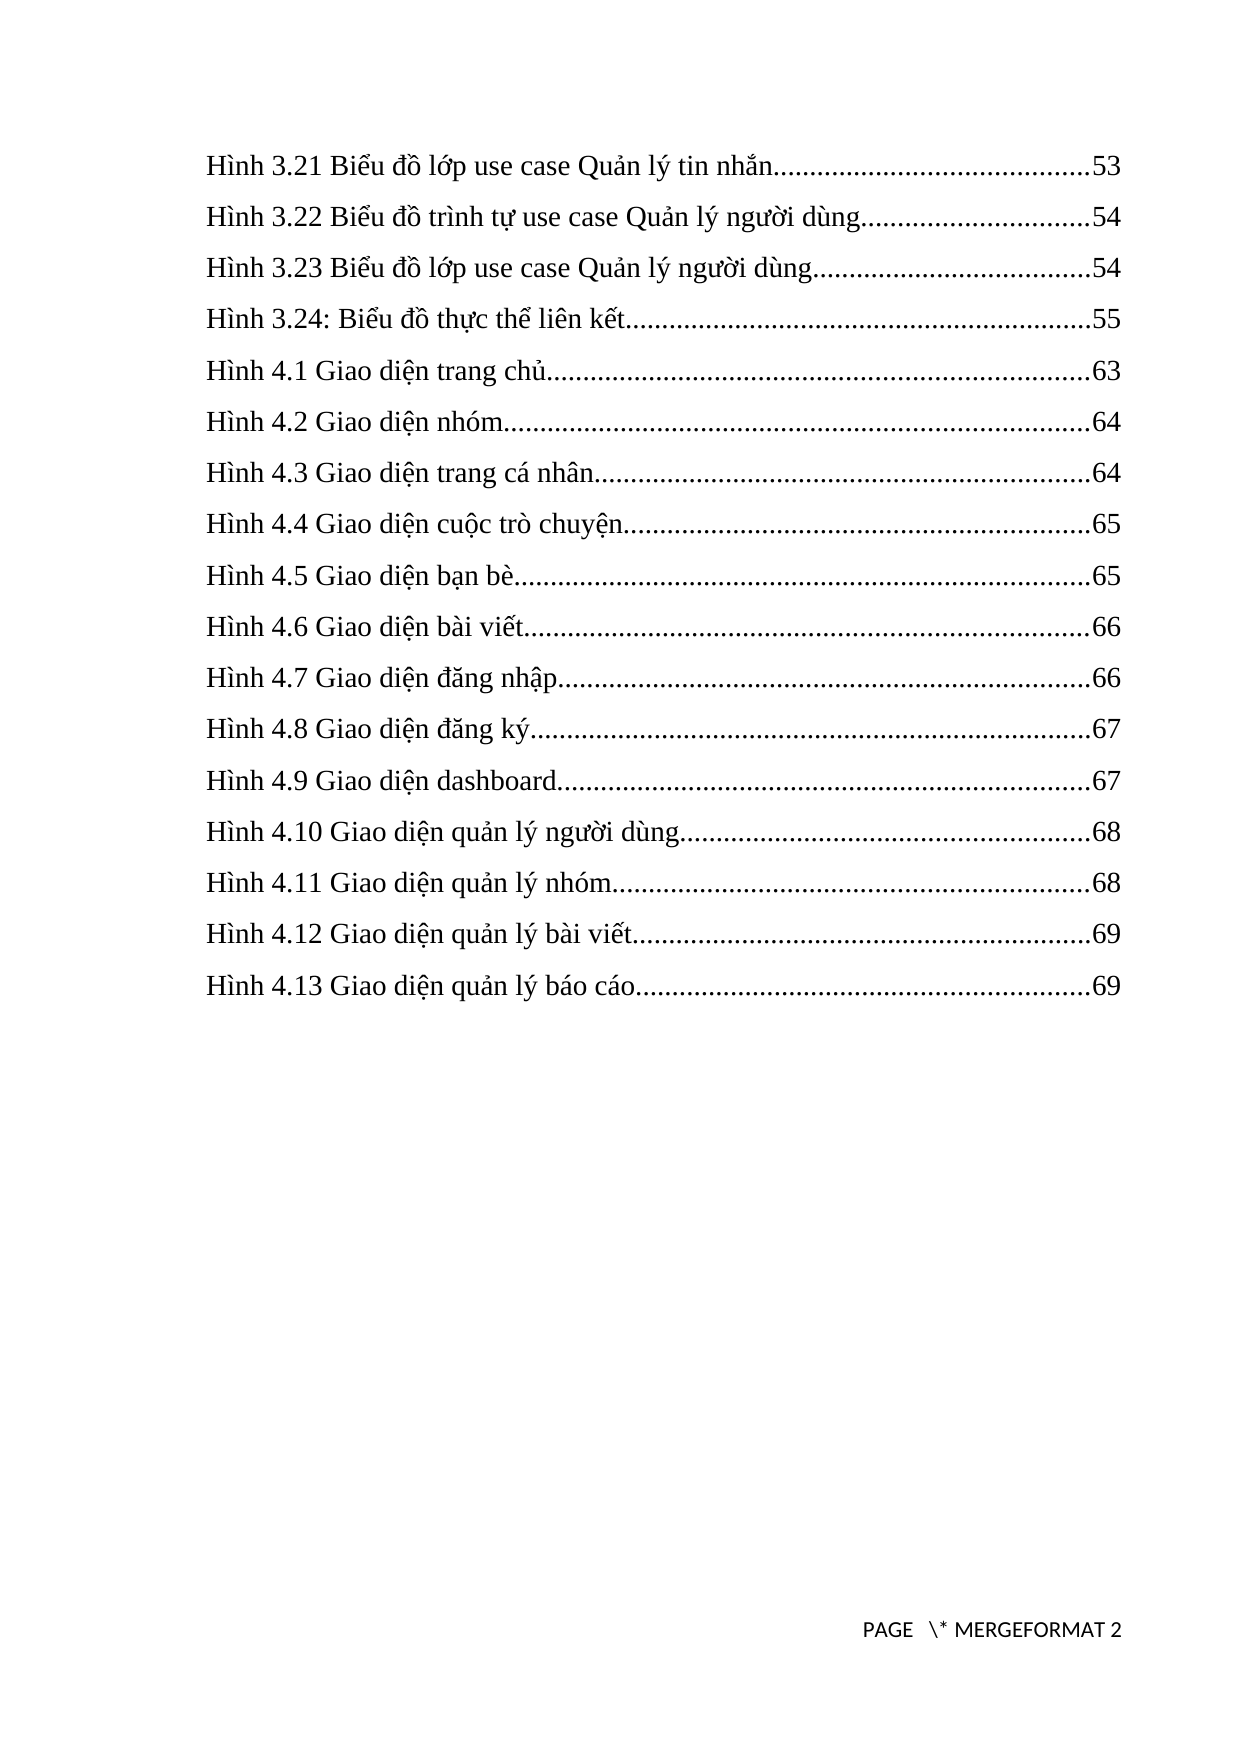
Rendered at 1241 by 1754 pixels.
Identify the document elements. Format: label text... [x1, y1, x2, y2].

text Hình 4.2 Giao diện nhóm 64 [206, 404, 1122, 437]
text Hình 4.4 Giao diện cuộc trò chuyện 65 [206, 506, 1122, 540]
text Hình 3.24: Biểu đồ thực thể liên kết 55 [206, 301, 1122, 335]
text Hình 4.6 Giao diện bài viết 66 [206, 609, 1122, 642]
text Hình 3.21 Biểu đồ lớp use case Quản lý tin nhắn 53 [206, 148, 1122, 181]
text Hình 3.23 Biểu đồ lớp use case Quản lý người dùng 54 [206, 250, 1122, 284]
text Hình 4.11 Giao diện quản lý nhóm 68 [206, 865, 1122, 899]
text Hình 4.9 Giao diện dashboard 67 [206, 763, 1122, 796]
text Hình 4.10 Giao diện quản lý người dùng 68 [206, 814, 1122, 847]
text Hình 4.5 Giao diện bạn bè 65 [206, 558, 1122, 591]
text Hình 3.22 Biểu đồ trình tự use case Quản lý người dùng 54 [206, 199, 1122, 232]
text Hình 4.7 Giao diện đăng nhập 66 [206, 660, 1122, 694]
text Hình 4.1 Giao diện trang chủ 63 [206, 353, 1122, 386]
text Hình 4.3 Giao diện trang cá nhân 64 [206, 455, 1122, 489]
text Hình 4.13 Giao diện quản lý báo cáo 69 [206, 968, 1122, 1001]
text Hình 4.8 Giao diện đăng ký 67 [206, 711, 1122, 745]
text Hình 4.12 Giao diện quản lý bài viết 69 [206, 916, 1122, 950]
